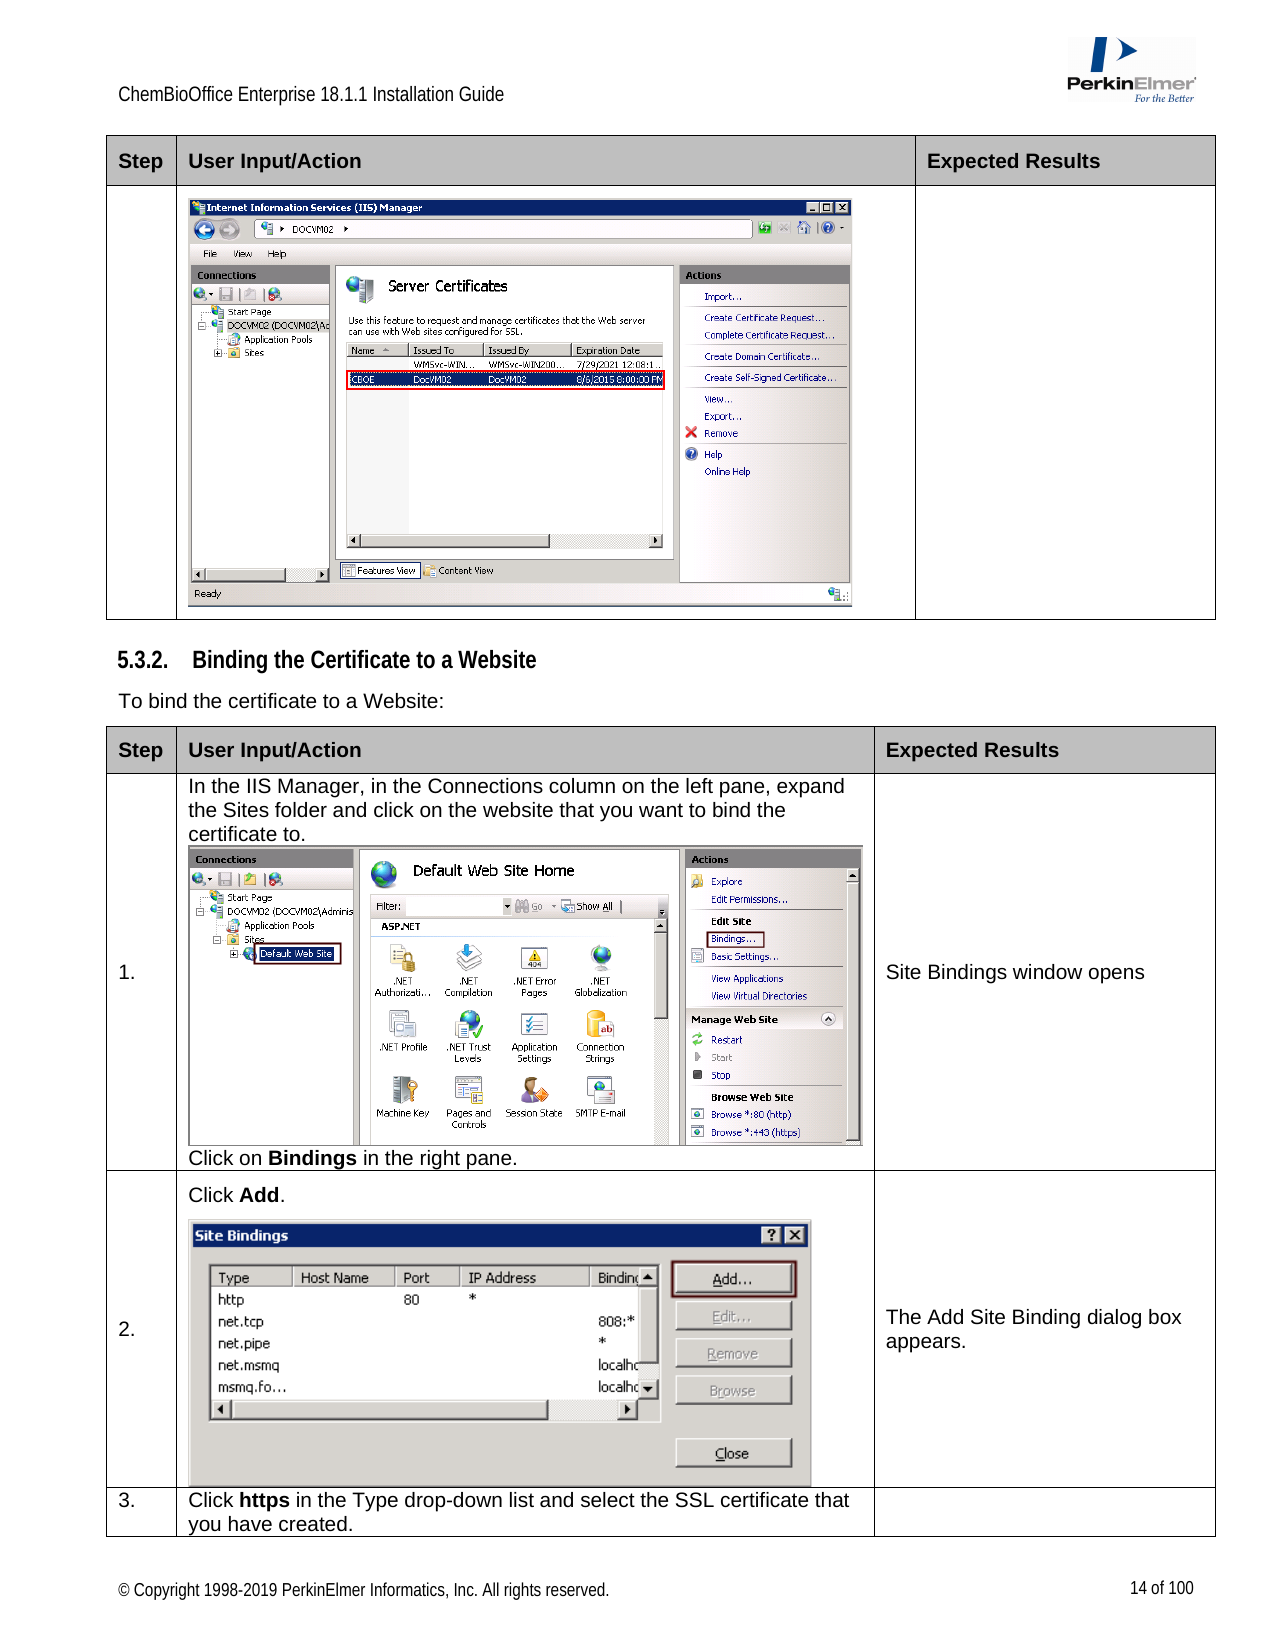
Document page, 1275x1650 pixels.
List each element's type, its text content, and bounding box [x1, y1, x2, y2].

table_cell [916, 186, 1215, 619]
text To bind the certificate to a Website: [118, 686, 1204, 713]
table_header Expected Results [916, 136, 1215, 185]
table_cell 1. [107, 774, 176, 1170]
table_cell The Add Site Binding dialog box appears. [875, 1171, 1215, 1487]
picture [188, 1219, 812, 1487]
picture [188, 845, 863, 1146]
table_cell 5. [107, 186, 176, 619]
table_header User Input/Action [177, 136, 915, 185]
picture [188, 198, 853, 607]
table_header Step [107, 727, 176, 773]
table_cell Site Bindings window opens [875, 774, 1215, 1170]
subtitle Binding the Certificate to a Website [117, 645, 1204, 673]
picture [1067, 37, 1197, 102]
table_cell In the IIS Manager, in the Connections column on the left pane, expand the Sites folder and click on the website that you want to bind the certificate to. Click on Bindings in the right pane. [177, 774, 874, 1170]
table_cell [177, 1488, 874, 1536]
table_cell 3. [107, 1488, 176, 1536]
table_cell [875, 1488, 1215, 1536]
table_cell Click Add. [177, 1171, 874, 1487]
table_header User Input/Action [177, 727, 874, 773]
table_cell 2. [107, 1171, 176, 1487]
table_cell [177, 186, 915, 619]
table_header Expected Results [875, 727, 1215, 773]
table_header Step [107, 136, 176, 185]
